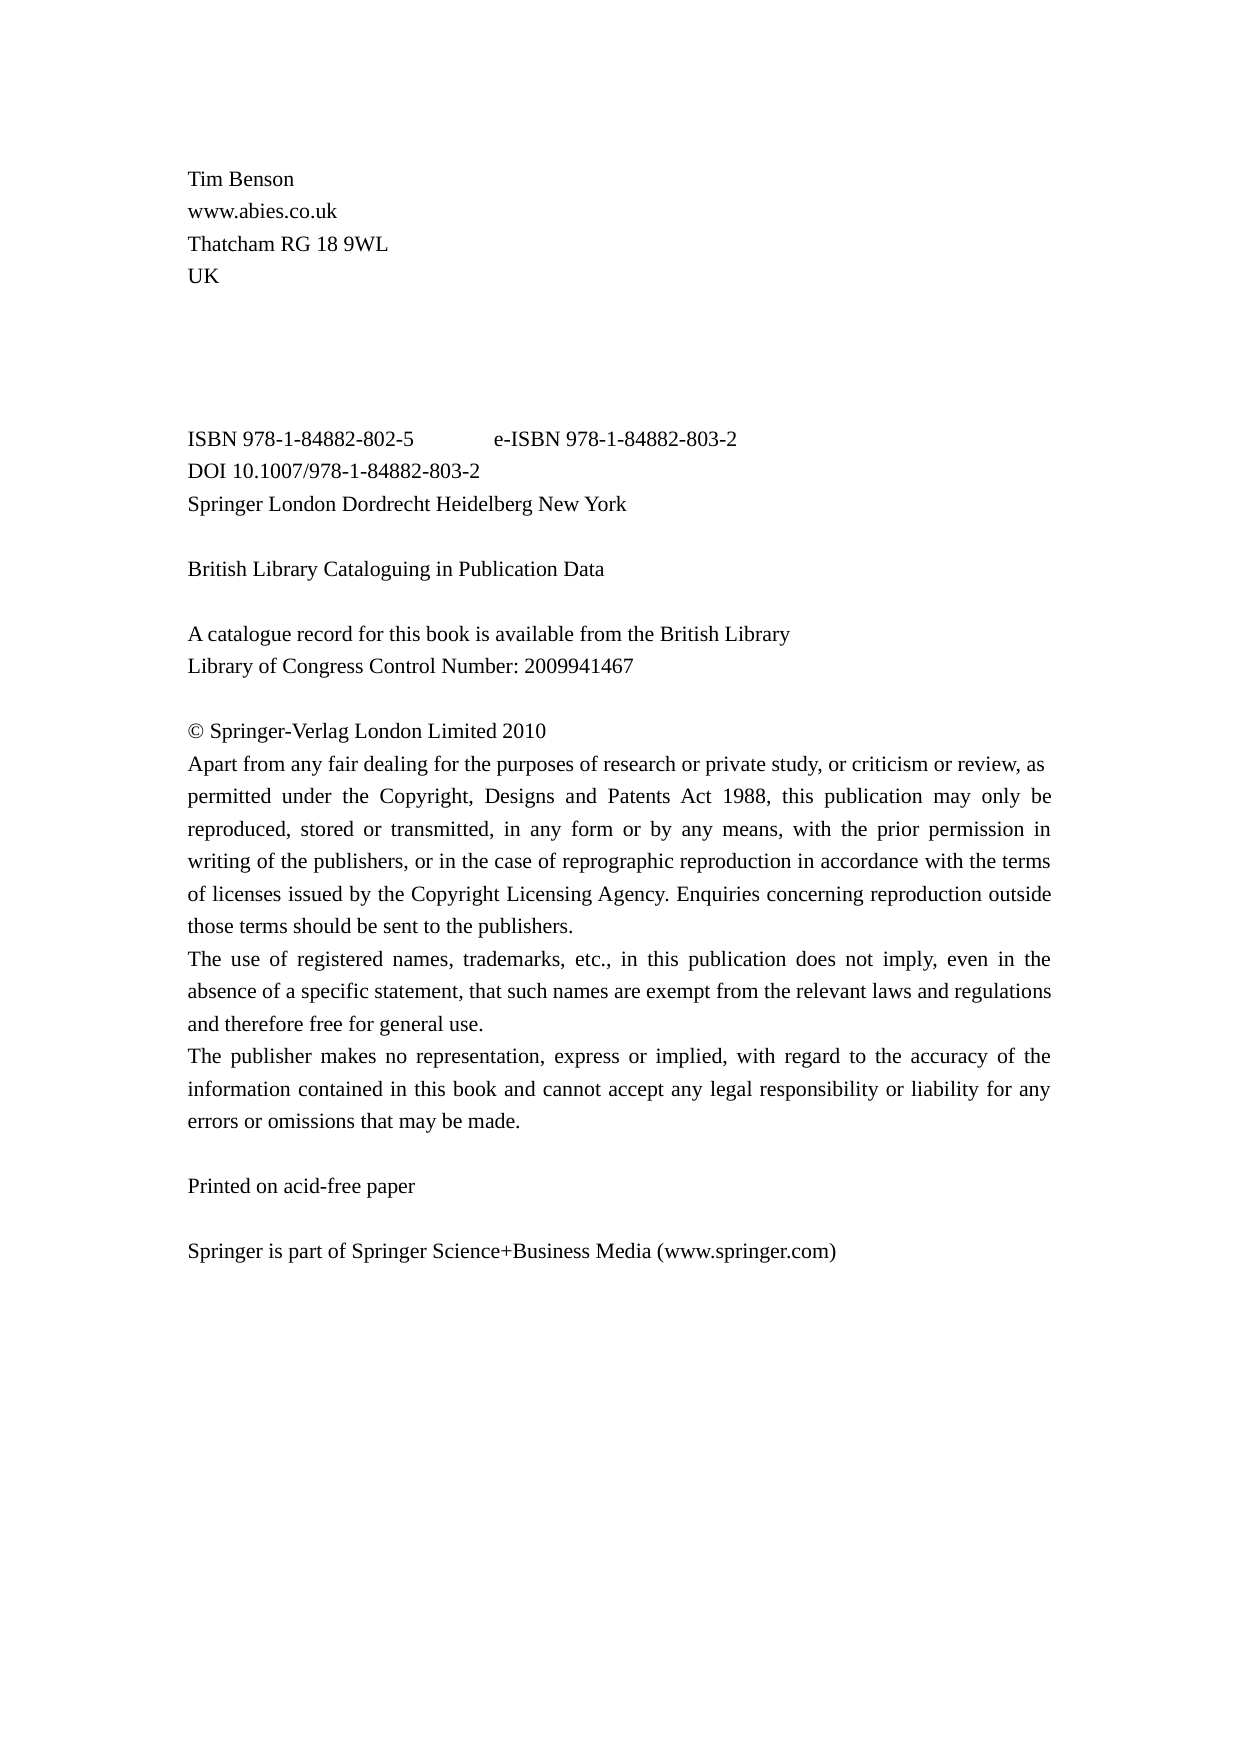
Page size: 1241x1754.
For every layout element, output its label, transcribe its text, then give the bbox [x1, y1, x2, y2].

text Library of Congress Control Number: 2009941467 [187, 649, 1053, 682]
text Tim Benson [187, 162, 1053, 194]
text DOI 10.1007/978-1-84882-803-2 [187, 454, 1053, 487]
text Printed on acid-free paper [187, 1169, 1053, 1202]
text UK [187, 259, 1053, 292]
text The publisher makes no representation, express or implied, with regard to the accuracy of the information contained in this book and cannot accept any legal responsibility or liability for any errors or omissions that may be made. [187, 1039, 1053, 1137]
text A catalogue record for this book is available from the British Library [187, 617, 1053, 649]
text Apart from any fair dealing for the purposes of research or private study, or criticism or review, as [187, 747, 1053, 779]
text Thatcham RG 18 9WL [187, 227, 1053, 259]
text ISBN 978-1-84882-802-5 e-ISBN 978-1-84882-803-2 [187, 422, 1053, 454]
text www.abies.co.uk [187, 194, 1053, 227]
text British Library Cataloguing in Publication Data [187, 552, 1053, 584]
text Springer London Dordrecht Heidelberg New York [187, 487, 1053, 519]
text permitted under the Copyright, Designs and Patents Act 1988, this publication may only be reproduced, stored or transmitted, in any form or by any means, with the prior permission in writing of the publishers, or in the case of reprographic reproduction in accordance with the terms of licenses issued by the Copyright Licensing Agency. Enquiries concerning reproduction outside those terms should be sent to the publishers. [187, 779, 1053, 942]
text © Springer-Verlag London Limited 2010 [187, 714, 1053, 747]
text The use of registered names, trademarks, etc., in this publication does not imply, even in the absence of a specific statement, that such names are exempt from the relevant laws and regulations and therefore free for general use. [187, 942, 1053, 1039]
text Springer is part of Springer Science+Business Media (www.springer.com) [187, 1234, 1053, 1267]
